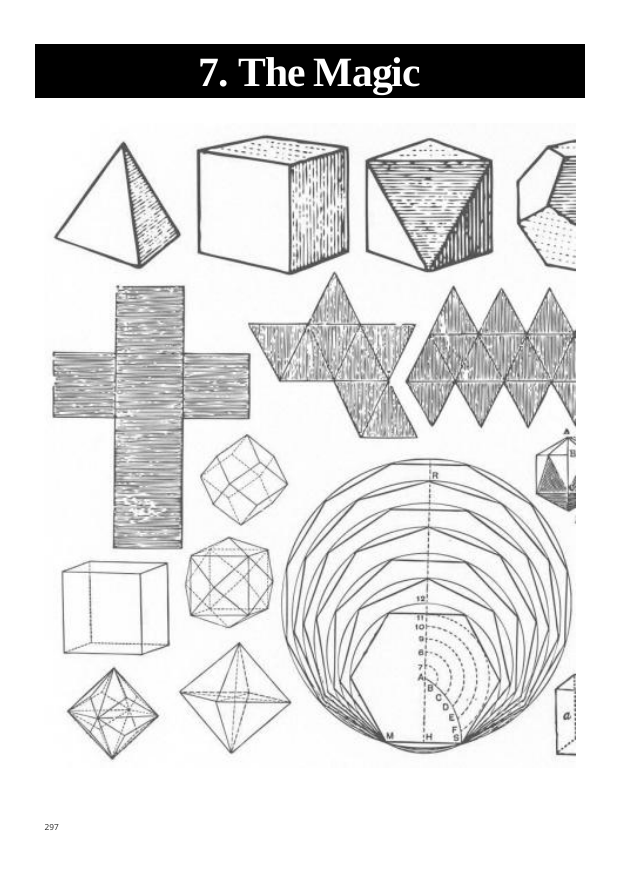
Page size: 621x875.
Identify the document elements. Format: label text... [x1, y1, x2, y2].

picture [44, 123, 576, 768]
subtitle The Magic [36, 45, 584, 97]
